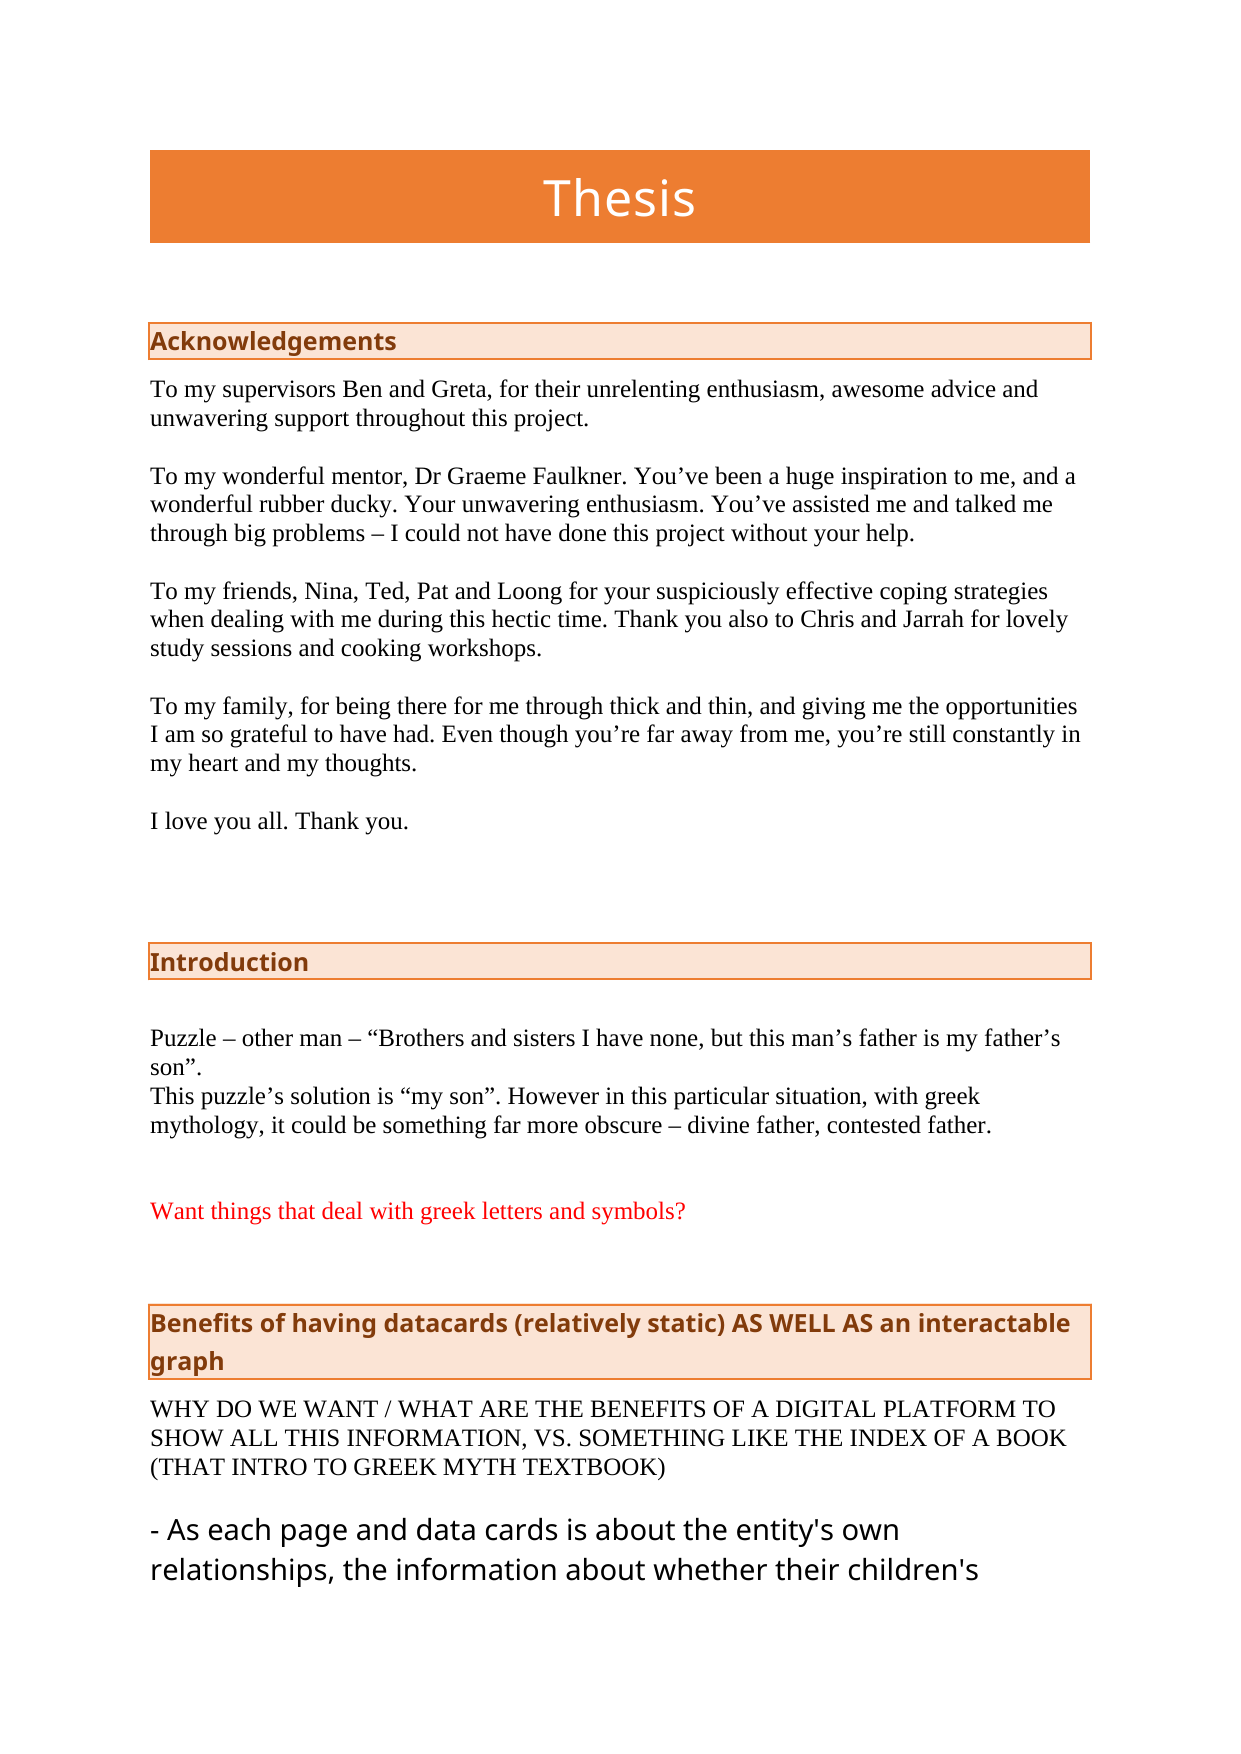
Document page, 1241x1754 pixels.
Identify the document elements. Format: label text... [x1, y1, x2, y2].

text WHY DO WE WANT / WHAT ARE THE BENEFITS OF A DIGITAL PLATFORM TO SHOW ALL THIS INFORMATION, VS. SOMETHING LIKE THE INDEX OF A BOOK (THAT INTRO TO GREEK MYTH TEXTBOOK) [150, 1394, 1090, 1481]
subtitle Introduction [150, 944, 1090, 978]
text I love you all. Thank you. [150, 806, 1090, 834]
title Thesis [150, 163, 1090, 231]
text Want things that deal with greek letters and symbols? [150, 1196, 1090, 1225]
subtitle Acknowledgements [150, 324, 1090, 358]
text To my friends, Nina, Ted, Pat and Loong for your suspiciously effective coping strategies when dealing with me during this hectic time. Thank you also to Chris and Jarrah for lovely study sessions and cooking workshops. [150, 576, 1090, 662]
subtitle Benefits of having datacards (relatively static) AS WELL AS an interactable graph [150, 1306, 1090, 1378]
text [150, 1509, 1090, 1589]
text This puzzle’s solution is “my son”. However in this particular situation, with greek mythology, it could be something far more obscure – divine father, contested father. [150, 1081, 1090, 1138]
text To my wonderful mentor, Dr Graeme Faulkner. You’ve been a huge inspiration to me, and a wonderful rubber ducky. Your unwavering enthusiasm. You’ve assisted me and talked me through big problems – I could not have done this project without your help. [150, 461, 1090, 547]
text To my family, for being there for me through thick and thin, and giving me the opportunities I am so grateful to have had. Even though you’re far away from me, you’re still constantly in my heart and my thoughts. [150, 691, 1090, 777]
text To my supervisors Ben and Greta, for their unrelenting enthusiasm, awesome advice and unwavering support throughout this project. [150, 374, 1090, 432]
text Puzzle – other man – “Brothers and sisters I have none, but this man’s father is my father’s son”. [150, 1023, 1090, 1081]
